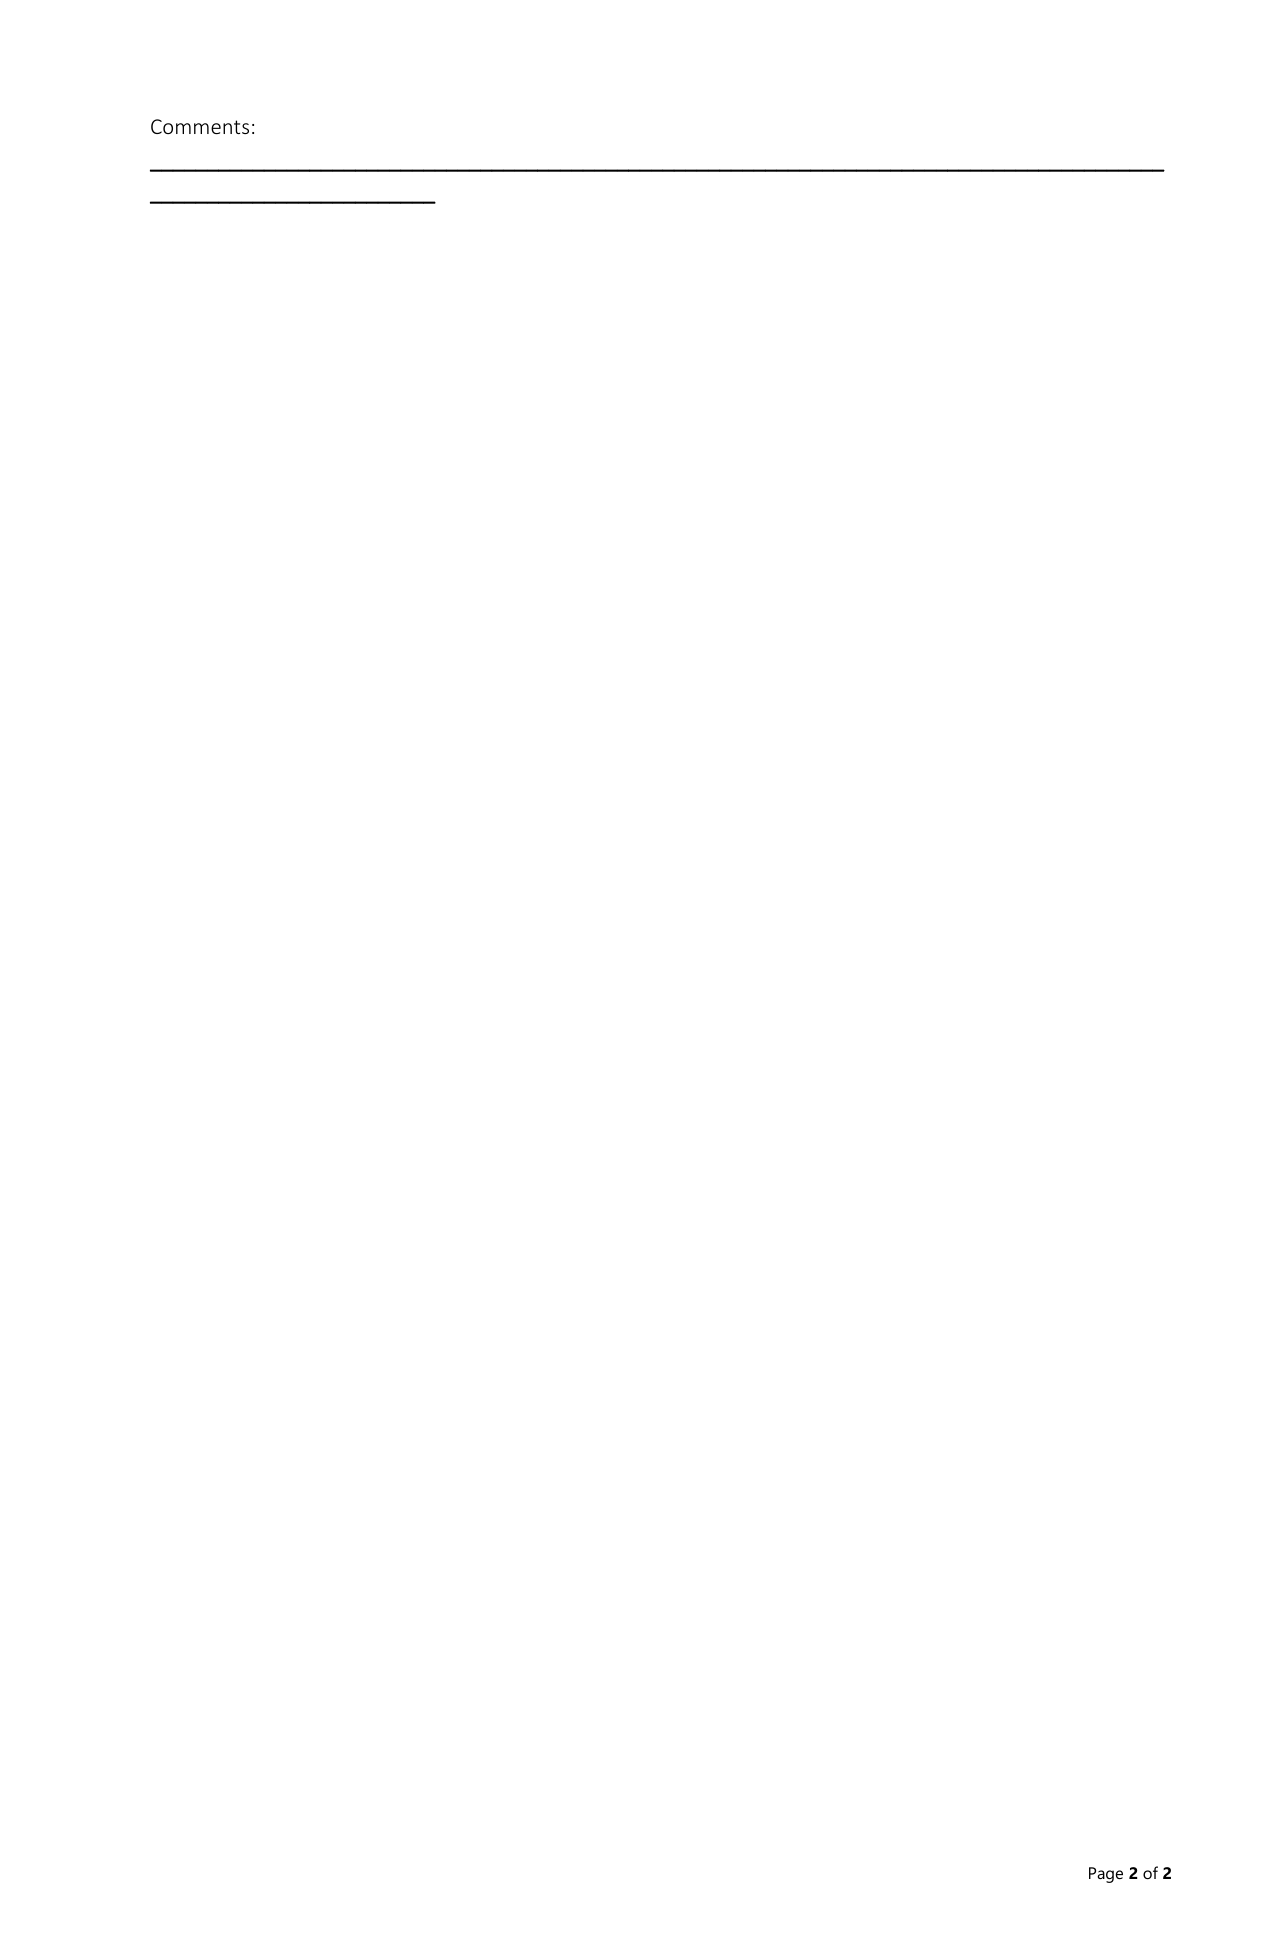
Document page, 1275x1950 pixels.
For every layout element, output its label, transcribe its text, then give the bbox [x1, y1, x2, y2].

text Comments: __________________________________________________________________________________________________________________ [150, 112, 1172, 205]
